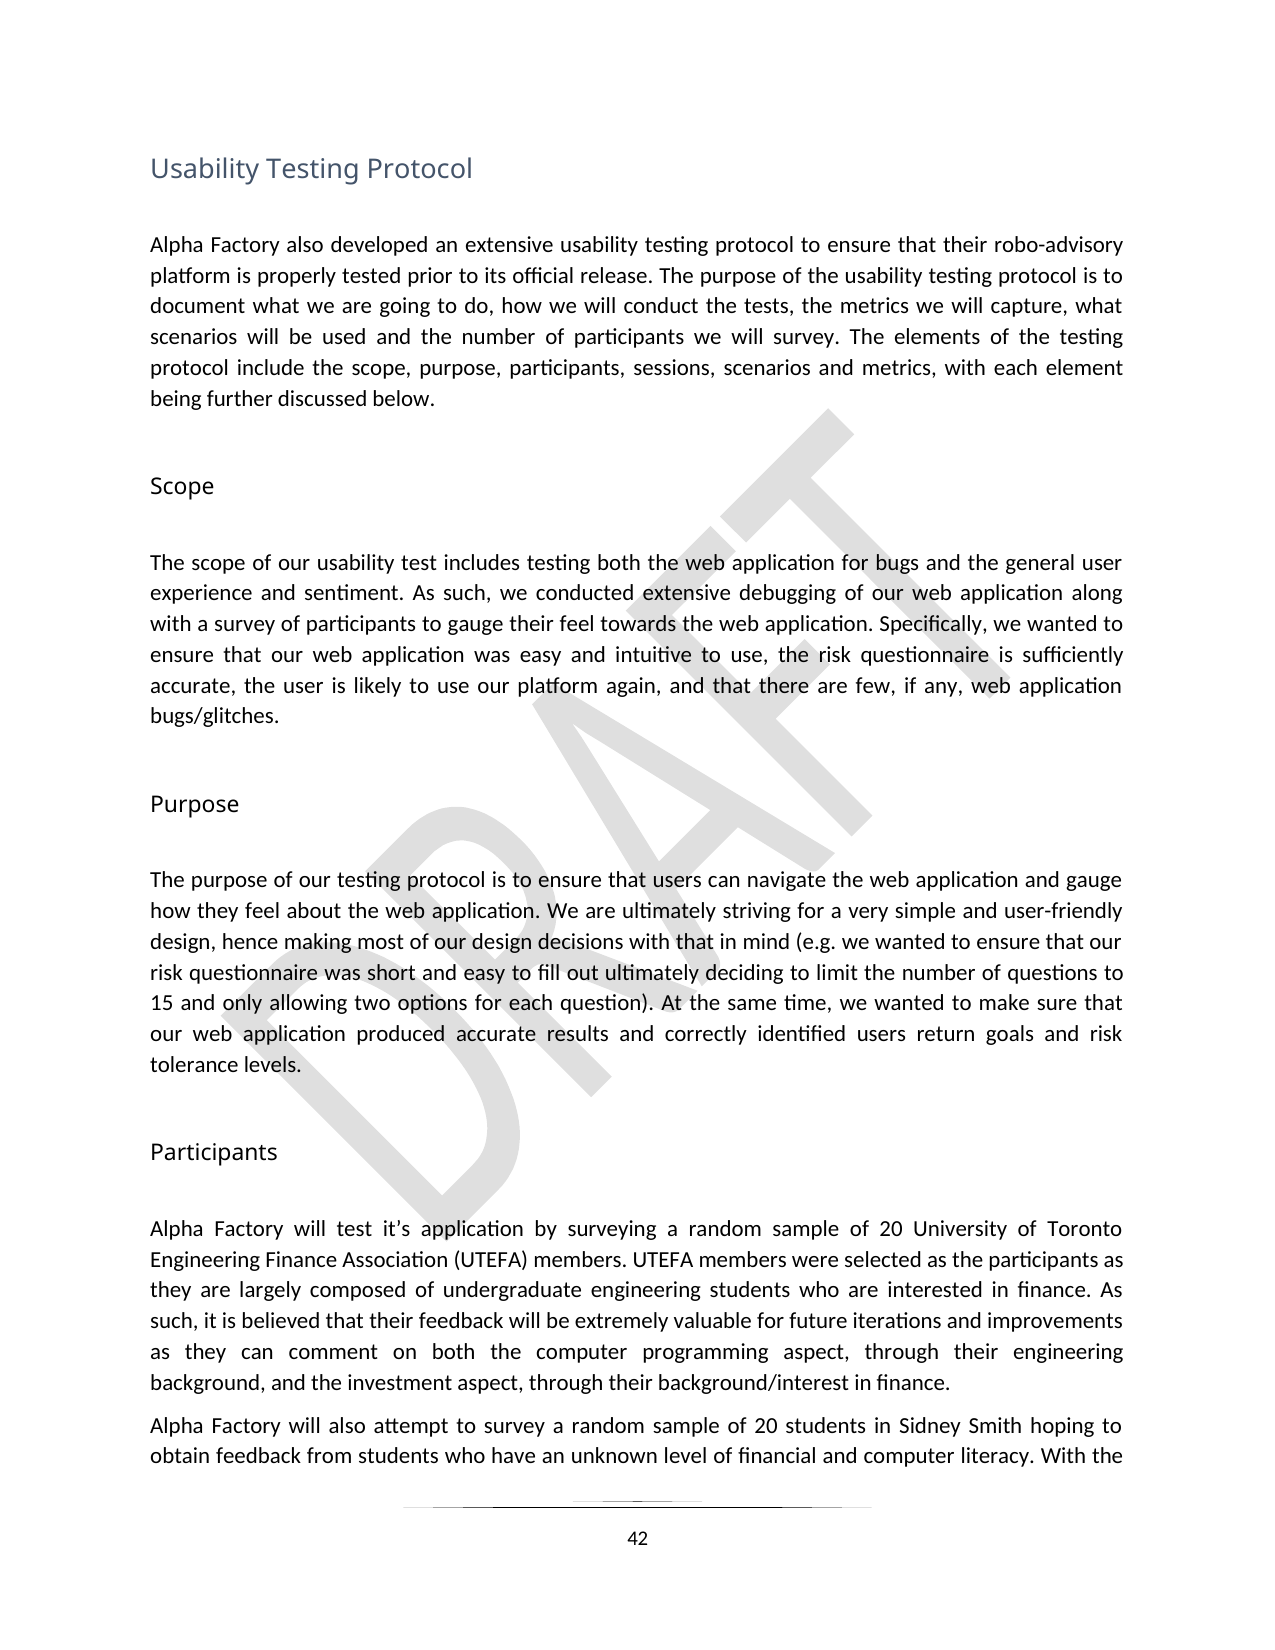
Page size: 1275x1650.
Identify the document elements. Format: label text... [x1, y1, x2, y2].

text Alpha Factory will test it’s application by surveying a random sample of 20 University of Toronto Engineering Finance Association (UTEFA) members. UTEFA members were selected as the participants as they are largely composed of undergraduate engineering students who are interested in finance. As such, it is believed that their feedback will be extremely valuable for future iterations and improvements as they can comment on both the computer programming aspect, through their engineering background, and the investment aspect, through their background/interest in finance. [150, 1214, 1125, 1396]
text The scope of our usability test includes testing both the web application for bugs and the general user experience and sentiment. As such, we conducted extensive debugging of our web application along with a survey of participants to gauge their feel towards the web application. Specifically, we wanted to ensure that our web application was easy and intuitive to use, the risk questionnaire is sufficiently accurate, the user is likely to use our platform again, and that there are few, if any, web application bugs/glitches. [150, 548, 1125, 729]
subtitle Purpose [150, 788, 1125, 819]
subtitle Usability Testing Protocol [150, 150, 1125, 187]
text Alpha Factory also developed an extensive usability testing protocol to ensure that their robo-advisory platform is properly tested prior to its official release. The purpose of the usability testing protocol is to document what we are going to do, how we will conduct the tests, the metrics we will capture, what scenarios will be used and the number of participants we will survey. The elements of the testing protocol include the scope, purpose, participants, sessions, scenarios and metrics, with each element being further discussed below. [150, 230, 1125, 412]
text The purpose of our testing protocol is to ensure that users can navigate the web application and gauge how they feel about the web application. We are ultimately striving for a very simple and user-friendly design, hence making most of our design decisions with that in mind (e.g. we wanted to ensure that our risk questionnaire was short and easy to fill out ultimately deciding to limit the number of questions to 15 and only allowing two options for each question). At the same time, we wanted to make sure that our web application produced accurate results and correctly identified users return goals and risk tolerance levels. [150, 866, 1125, 1078]
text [150, 1411, 1125, 1469]
subtitle Scope [150, 470, 1125, 501]
subtitle Participants [150, 1136, 1125, 1168]
